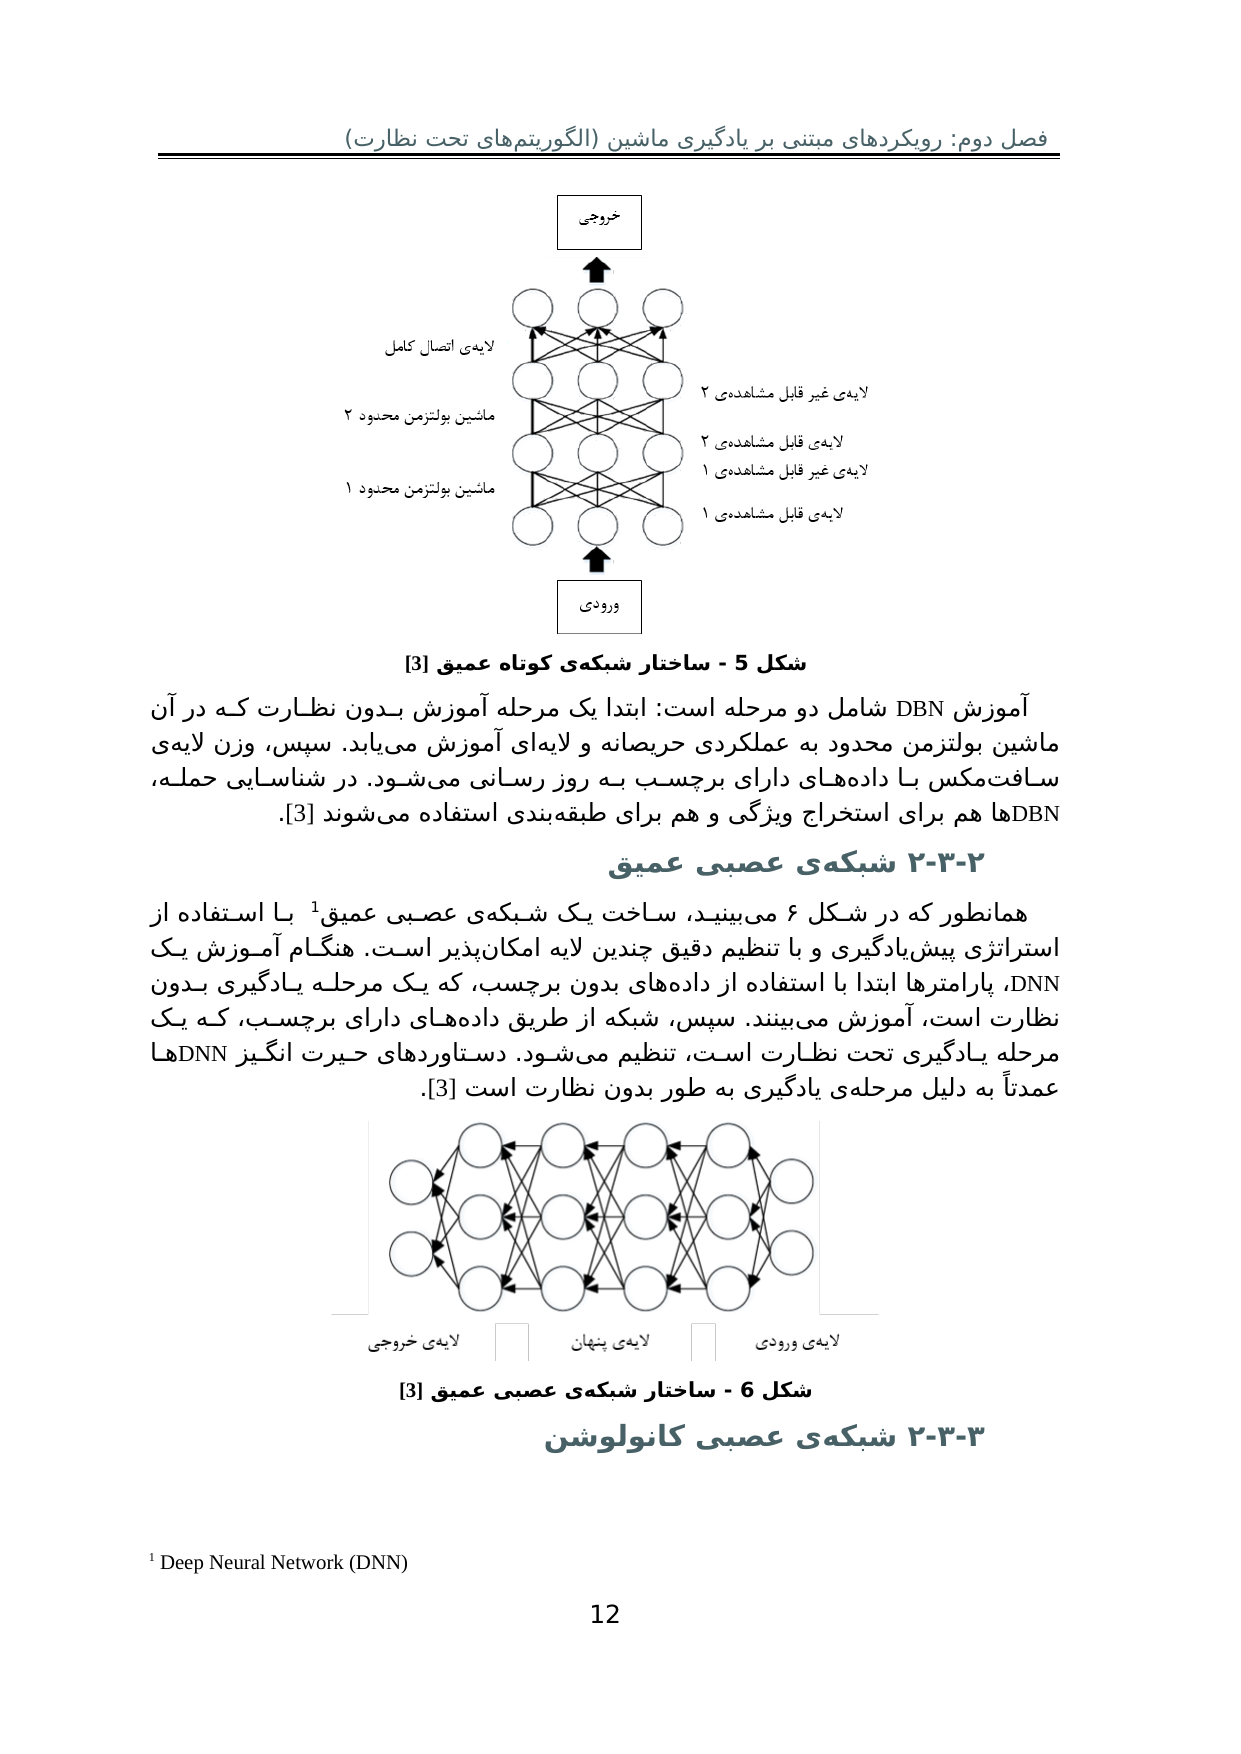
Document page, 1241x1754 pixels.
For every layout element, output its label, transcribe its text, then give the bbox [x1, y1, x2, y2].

subtitle ۲-۳-۳ شبکه‌ی عصبی کانولوشن [150, 1420, 985, 1454]
picture [328, 195, 882, 634]
text همانطور که در شکل ۶ می‌بینید، ساخت یک شبکه‌ی عصبی عمیق با استفاده از استراتژی پیش‌یادگیری و با تنظیم دقیق چندین لایه امکان‌پذیر است. هنگام آموزش یک DNN، پارامترها ابتدا با استفاده از داده‌های بدون برچسب، که یک مرحله یادگیری بدون نظارت است، آموزش می‌بینند. سپس، شبکه از طریق داده‌های دارای برچسب، که یک مرحله یادگیری تحت نظارت است، تنظیم می‌شود. دستاوردهای حیرت انگیز DNNها عمدتاً به دلیل مرحله‌ی یادگیری به طور بدون نظارت است [3]. [150, 898, 1060, 1103]
text شکل 5 - ساختار شبکه‌ی کوتاه عمیق [3] [150, 651, 1062, 675]
text شکل 6 - ساختار شبکه‌ی عصبی عمیق [3] [150, 1378, 1062, 1402]
subtitle ۲-۳-۲ شبکه‌ی عصبی عمیق [150, 845, 985, 879]
text آموزش DBN شامل دو مرحله است: ابتدا یک مرحله آموزش بدون نظارت که در آن ماشین بولتزمن محدود به عملکردی حریصانه و لایه‌ای آموزش می‌یابد. سپس، وزن لایه‌ی سافت‌مکس با داده‌های دارای برچسب به روز رسانی می‌شود. در شناسایی حمله، DBNها هم برای استخراج ویژگی و هم برای طبقه‌بندی استفاده می‌شوند [3]. [150, 693, 1060, 827]
picture [331, 1121, 879, 1361]
